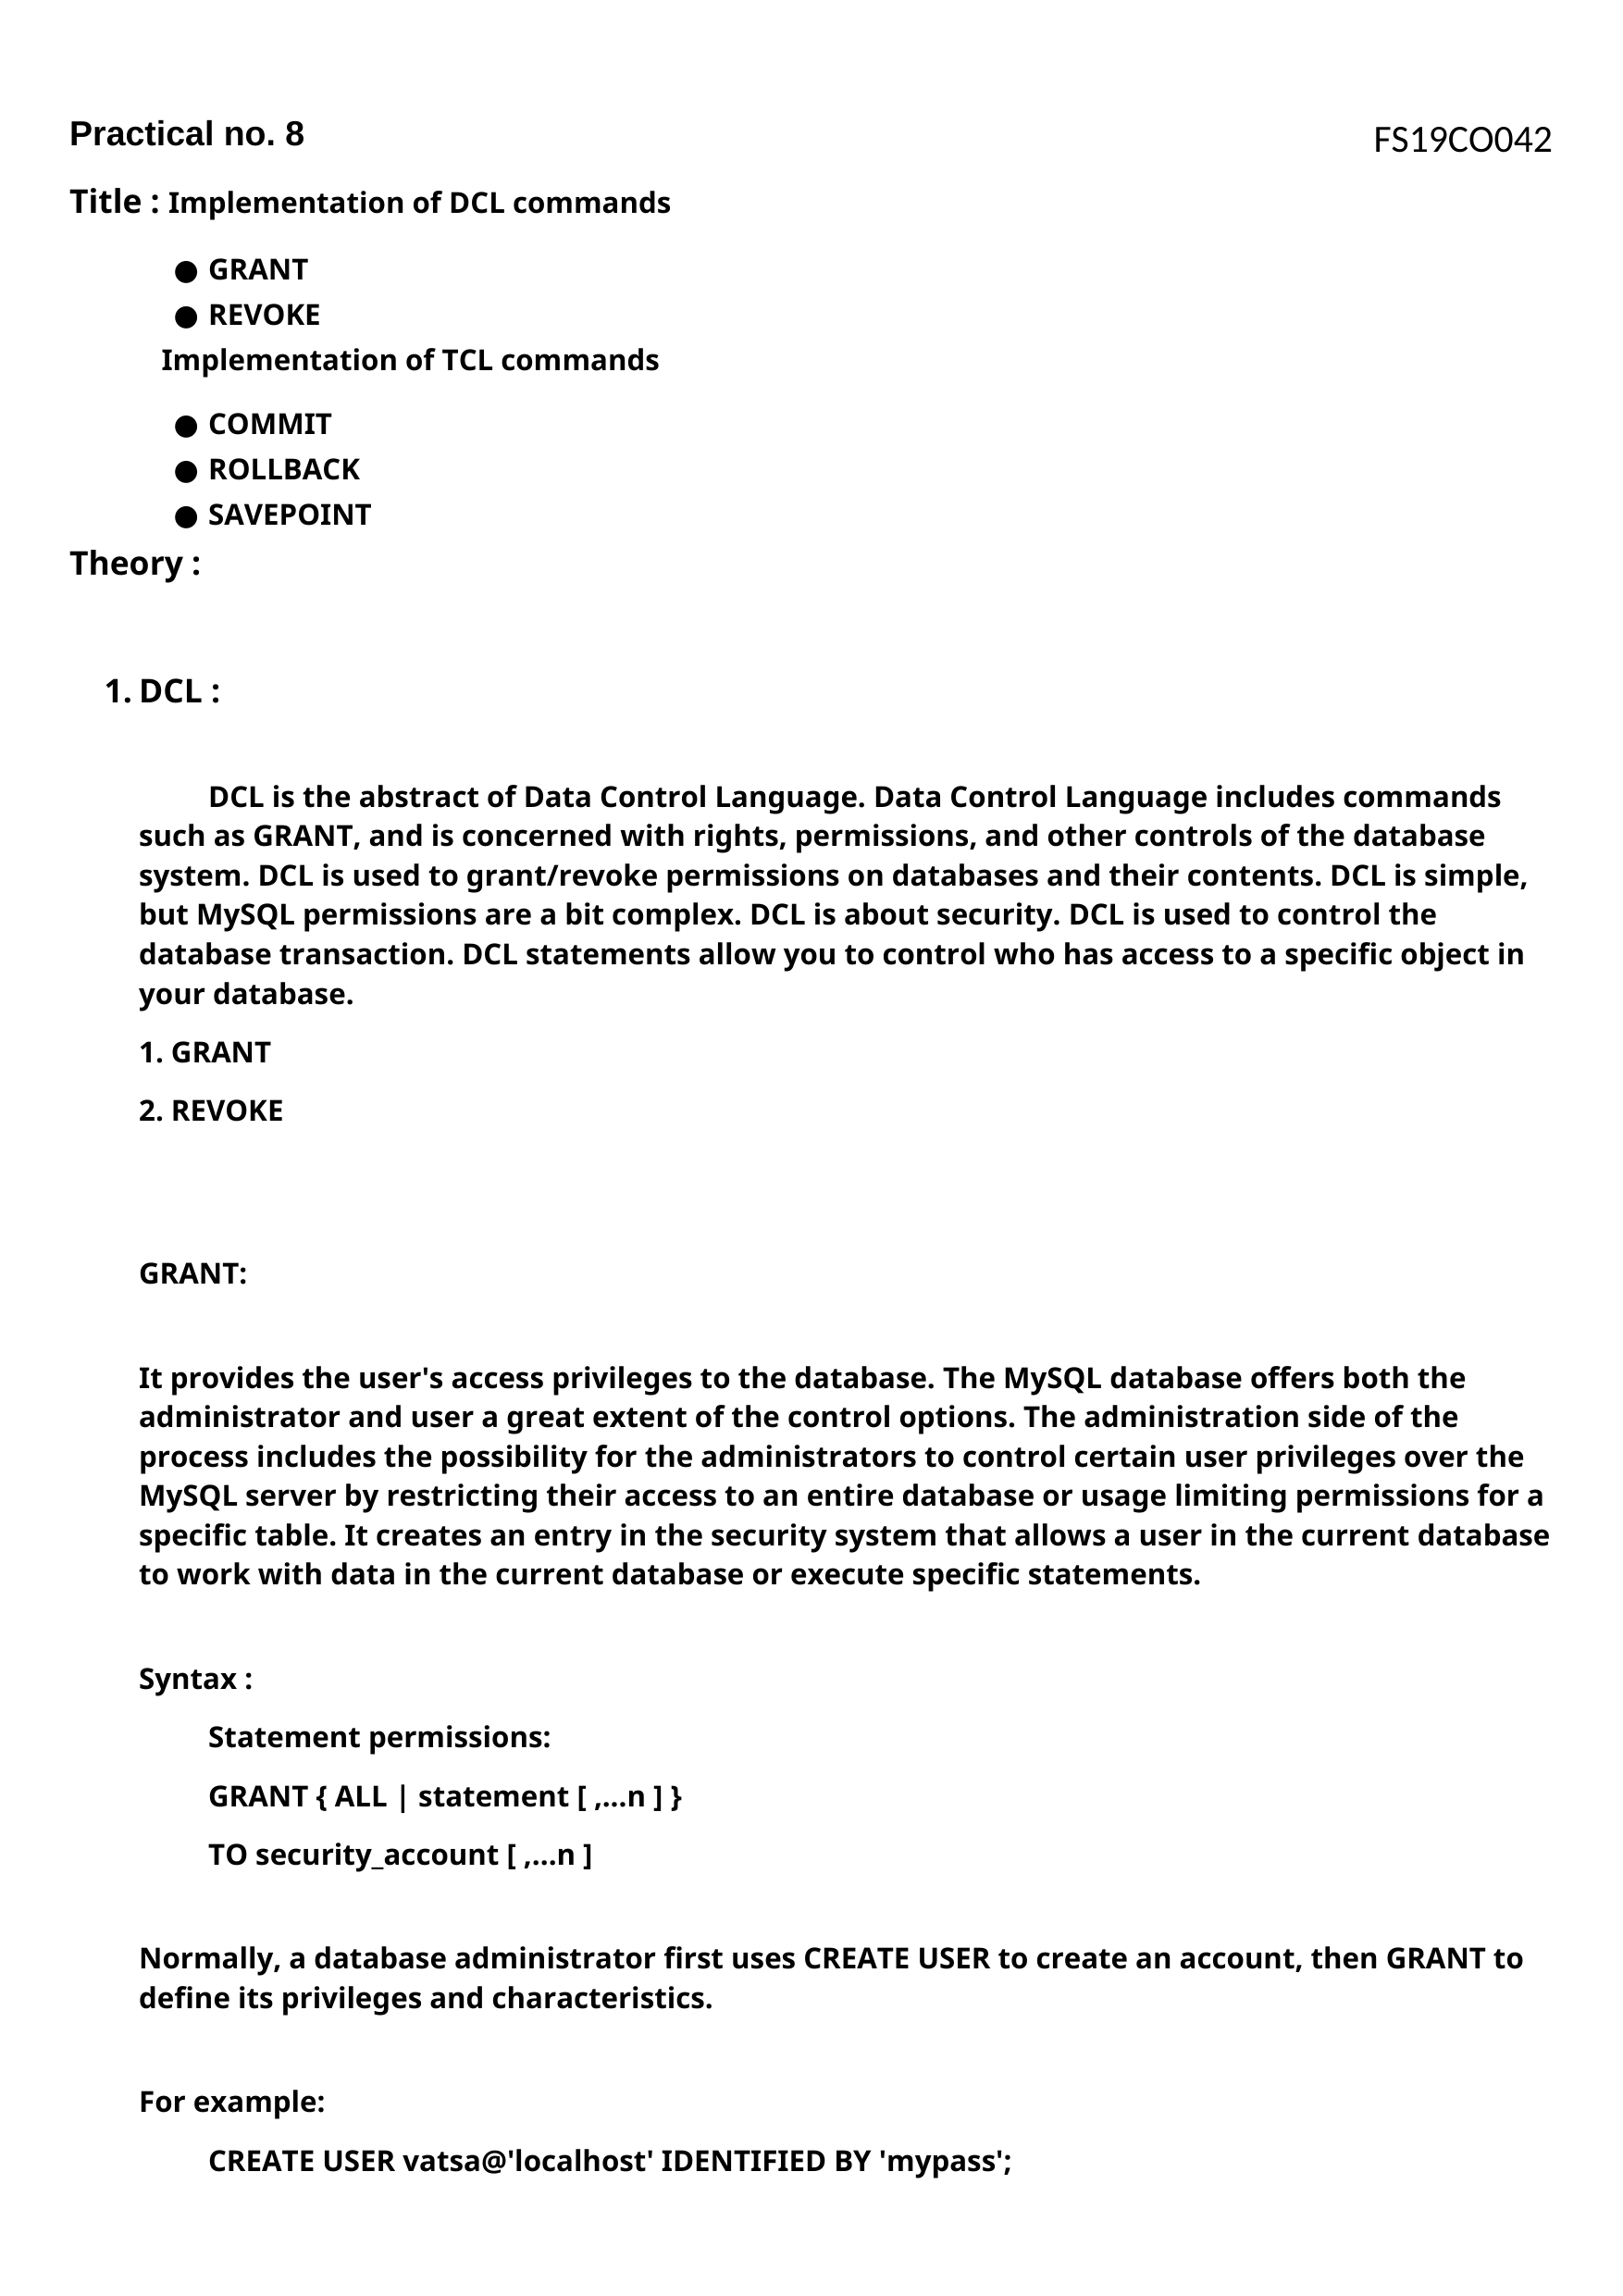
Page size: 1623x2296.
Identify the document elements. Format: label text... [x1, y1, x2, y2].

text For example: [139, 2081, 1554, 2121]
text TO security_account [ ,...n ] [208, 1834, 1554, 1874]
text GRANT { ALL | statement [ ,...n ] } [208, 1776, 1554, 1815]
text 1. GRANT [139, 1032, 1554, 1072]
list DCL : [104, 667, 1554, 712]
text Implementation of TCL commands [69, 339, 1554, 379]
text 2. REVOKE [139, 1090, 1554, 1130]
text Title : Implementation of DCL commands [69, 178, 1554, 223]
list SAVEPOINT [173, 494, 1554, 534]
text Theory : [69, 540, 1554, 584]
list ROLLBACK [173, 449, 1554, 489]
text Normally, a database administrator first uses CREATE USER to create an account, then GRANT to define its privileges and characteristics. [139, 1938, 1554, 2017]
list GRANT [173, 248, 1554, 288]
text GRANT: [139, 1253, 1554, 1293]
text It provides the user's access privileges to the database. The MySQL database offers both the administrator and user a great extent of the control options. The administration side of the process includes the possibility for the administrators to control certain user privileges over the MySQL server by restricting their access to an entire database or usage limiting permissions for a specific table. It creates an entry in the security system that allows a user in the current database to work with data in the current database or execute specific statements. [139, 1357, 1554, 1594]
text Syntax : [139, 1658, 1554, 1697]
list COMMIT [173, 403, 1554, 443]
text Practical no. 8 [69, 113, 1359, 153]
text Statement permissions: [208, 1717, 1554, 1756]
text DCL is the abstract of Data Control Language. Data Control Language includes commands such as GRANT, and is concerned with rights, permissions, and other controls of the database system. DCL is used to grant/revoke permissions on databases and their contents. DCL is simple, but MySQL permissions are a bit complex. DCL is about security. DCL is used to control the database transaction. DCL statements allow you to control who has access to a specific object in your database. [139, 776, 1554, 1012]
list REVOKE [173, 293, 1554, 333]
text CREATE USER vatsa@'localhost' IDENTIFIED BY 'mypass'; [208, 2141, 1554, 2179]
